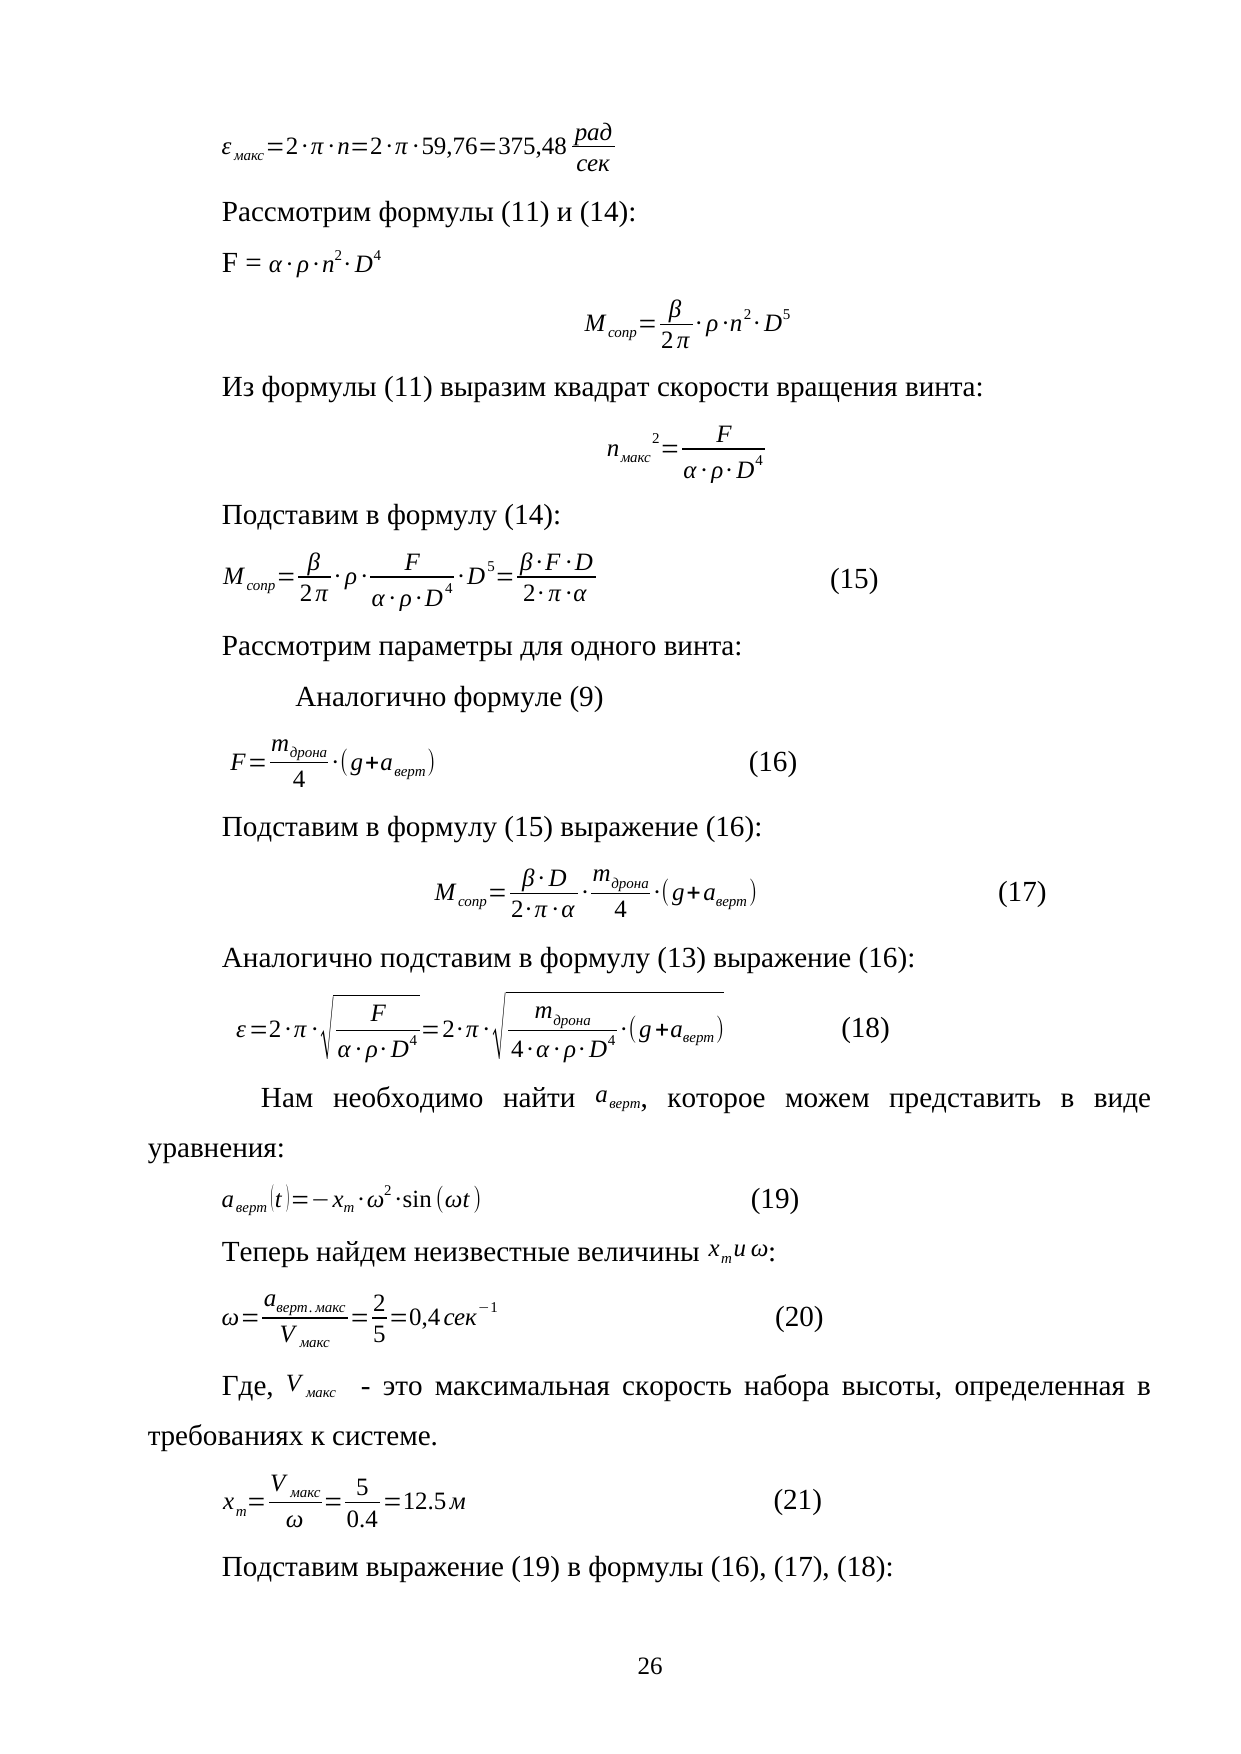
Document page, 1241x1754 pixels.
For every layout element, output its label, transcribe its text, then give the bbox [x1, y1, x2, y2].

text Из формулы (11) выразим квадрат скорости вращения винта: [148, 369, 1152, 403]
text Рассмотрим параметры для одного винта: [148, 628, 1152, 661]
text Аналогично формуле (9) [148, 679, 1152, 712]
text (20) [148, 1284, 1152, 1351]
text Подставим в формулу (15) выражение (16): [148, 809, 1152, 843]
text Нам необходимо найти , которое можем представить в виде уравнения: [148, 1080, 1152, 1164]
text Аналогично подставим в формулу (13) выражение (16): [148, 940, 1152, 973]
text (21) [148, 1469, 1152, 1532]
text F = [148, 245, 1152, 278]
text (16) [148, 729, 1152, 792]
text Рассмотрим формулы (11) и (14): [148, 194, 1152, 228]
text (15) [148, 548, 1152, 611]
text (19) [148, 1181, 1152, 1217]
text Теперь найдем неизвестные величины : [148, 1234, 1152, 1267]
text Где, - это максимальная скорость набора высоты, определенная в требованиях к системе. [148, 1368, 1152, 1452]
text Подставим выражение (19) в формулы (16), (17), (18): [148, 1549, 1152, 1583]
text (17) [148, 860, 1152, 923]
text Подставим в формулу (14): [148, 497, 1152, 531]
text (18) [148, 991, 1152, 1063]
